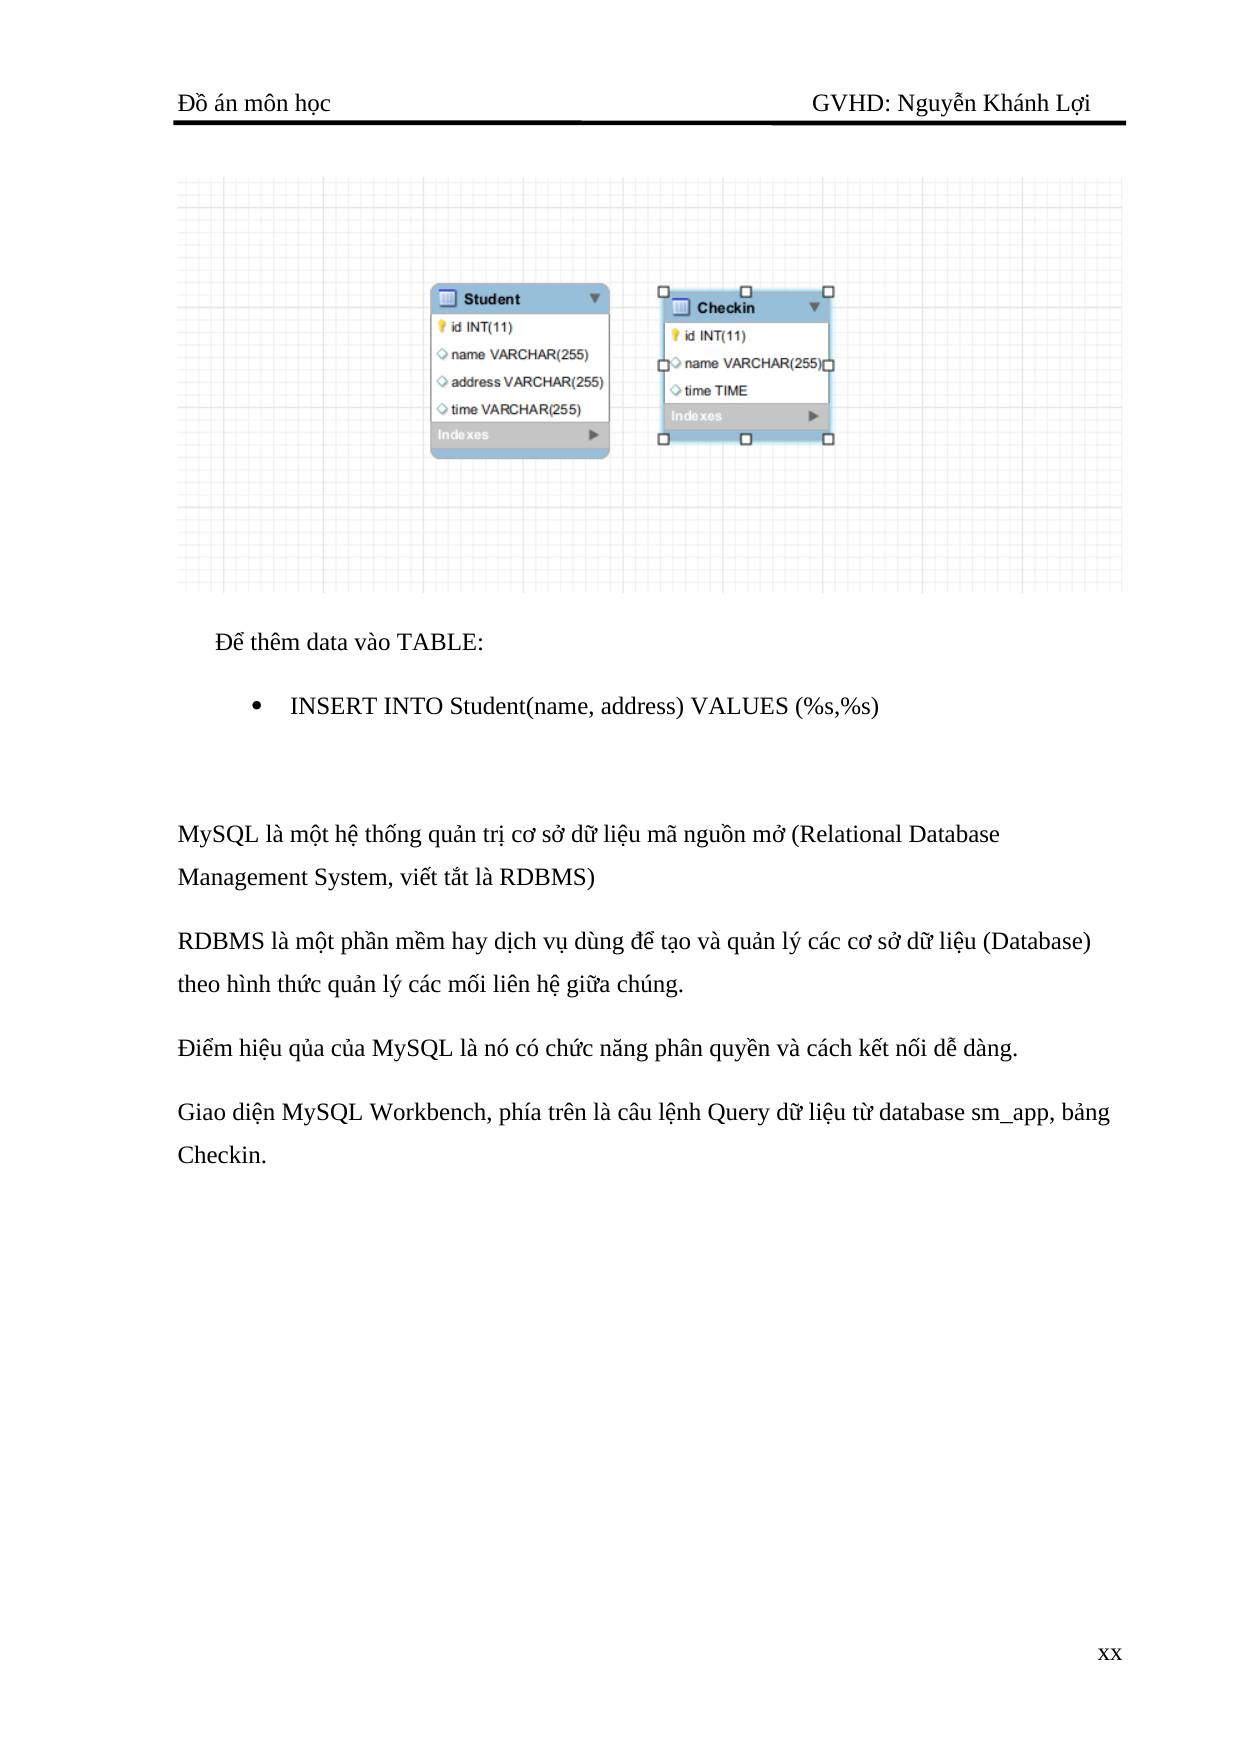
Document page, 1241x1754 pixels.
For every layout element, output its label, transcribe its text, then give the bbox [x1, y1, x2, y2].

list INSERT INTO Student(name, address) VALUES (%s,%s) [252, 691, 1122, 720]
picture [177, 177, 1123, 593]
text Để thêm data vào TABLE: [215, 627, 1122, 656]
text MySQL là một hệ thống quản trị cơ sở dữ liệu mã nguồn mở (Relational Database Management System, viết tắt là RDBMS) [177, 819, 1122, 891]
text RDBMS là một phần mềm hay dịch vụ dùng để tạo và quản lý các cơ sở dữ liệu (Database) theo hình thức quản lý các mối liên hệ giữa chúng. [177, 926, 1122, 998]
text Điểm hiệu qủa của MySQL là nó có chức năng phân quyền và cách kết nối dễ dàng. [177, 1033, 1122, 1062]
text Giao diện MySQL Workbench, phía trên là câu lệnh Query dữ liệu từ database sm_app, bảng Checkin. [177, 1097, 1122, 1169]
